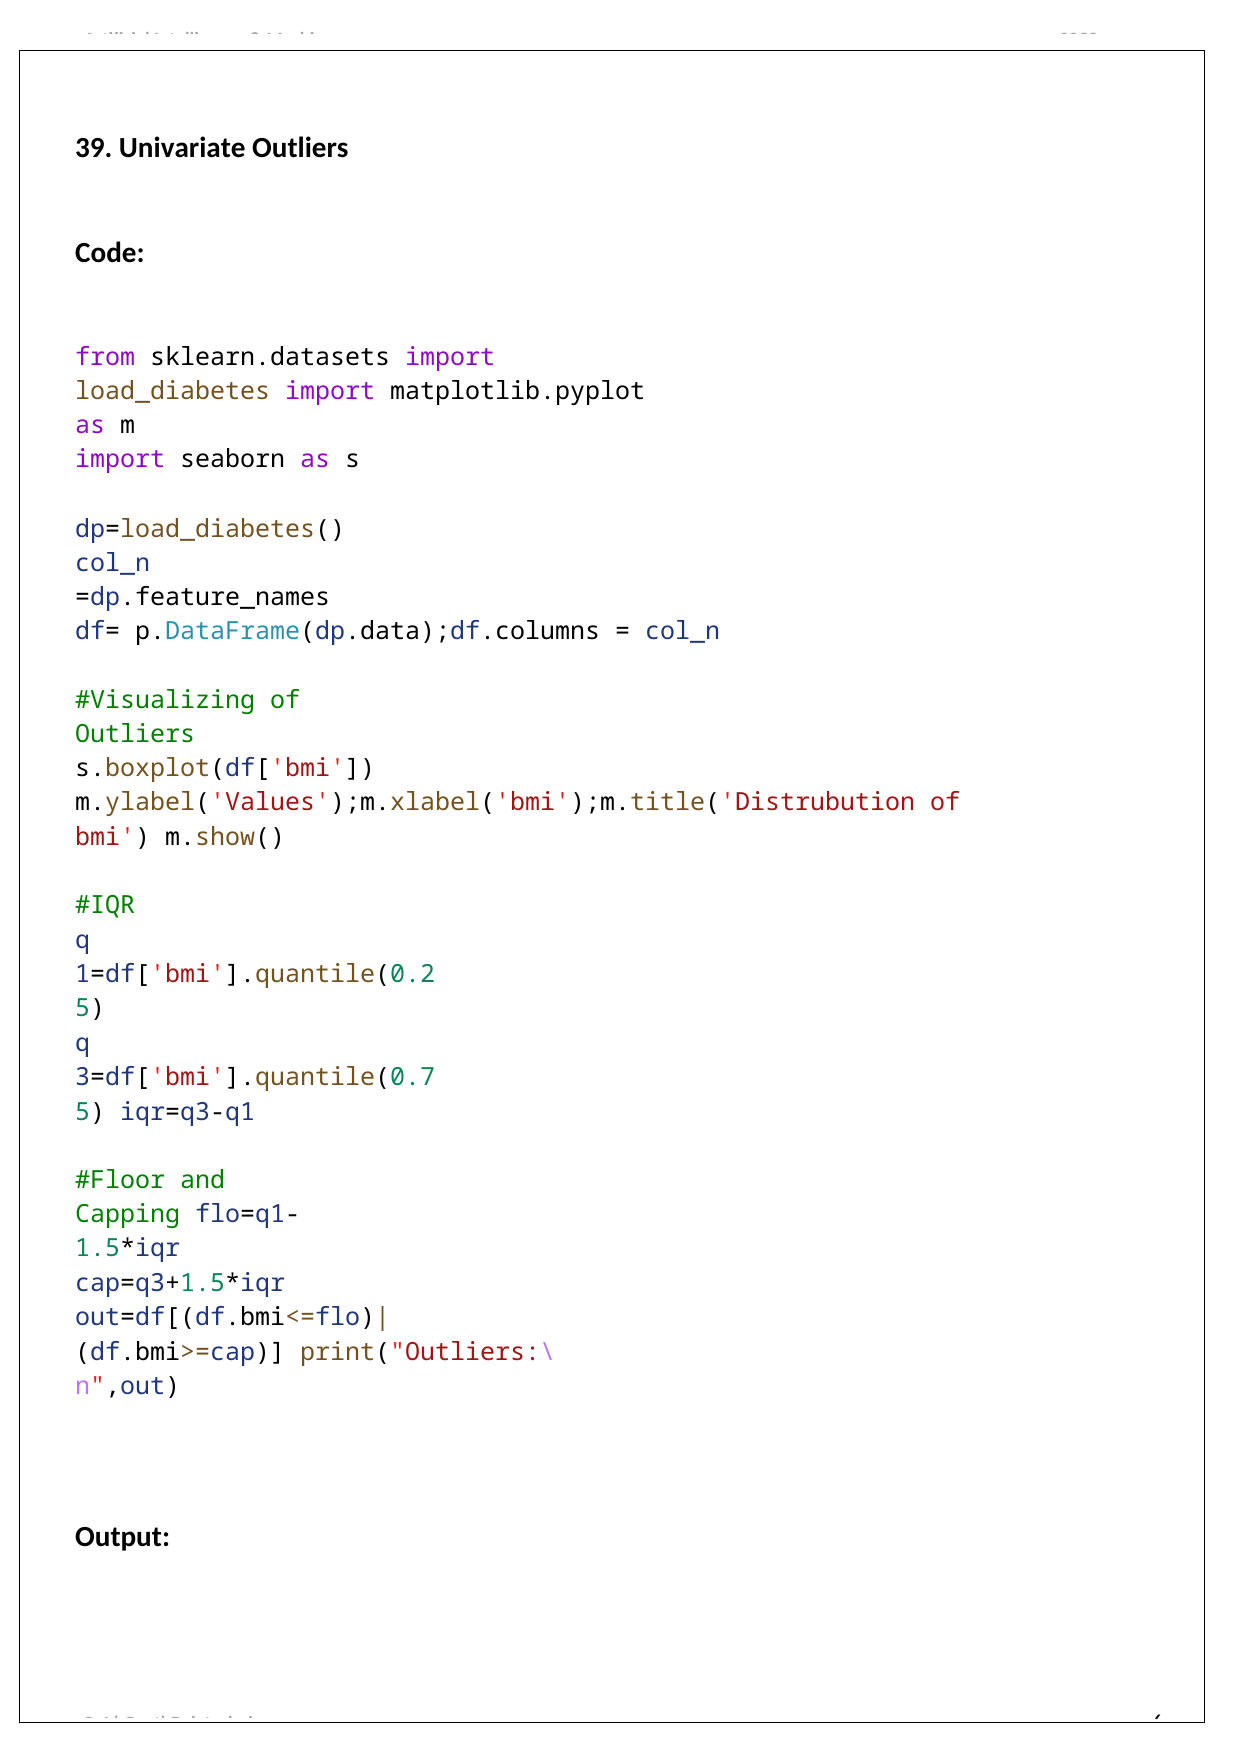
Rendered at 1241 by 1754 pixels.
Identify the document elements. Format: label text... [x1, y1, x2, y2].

text #Floor and Capping flo=q1-1.5*iqr cap=q3+1.5*iqr [75, 1161, 323, 1298]
list Univariate Outliers Code: [75, 129, 349, 269]
text from sklearn.datasets import load_diabetes import matplotlib.pyplot as m [75, 339, 654, 441]
text #IQR [75, 887, 1204, 921]
text m.ylabel('Values');m.xlabel('bmi');m.title('Distrubution of bmi') m.show() [75, 784, 970, 852]
subtitle Output: [75, 1518, 1204, 1554]
text out=df[(df.bmi<=flo)|(df.bmi>=cap)] print("Outliers:\n",out) [75, 1299, 558, 1402]
text #Visualizing of Outliers s.boxplot(df['bmi']) [75, 682, 407, 784]
text import seaborn as s [75, 441, 1204, 475]
text q1=df['bmi'].quantile(0.25) q3=df['bmi'].quantile(0.75) iqr=q3-q1 [75, 921, 447, 1127]
text dp=load_diabetes() col_n =dp.feature_names [75, 510, 392, 612]
text df= p.DataFrame(dp.data);df.columns = col_n [75, 612, 1204, 647]
